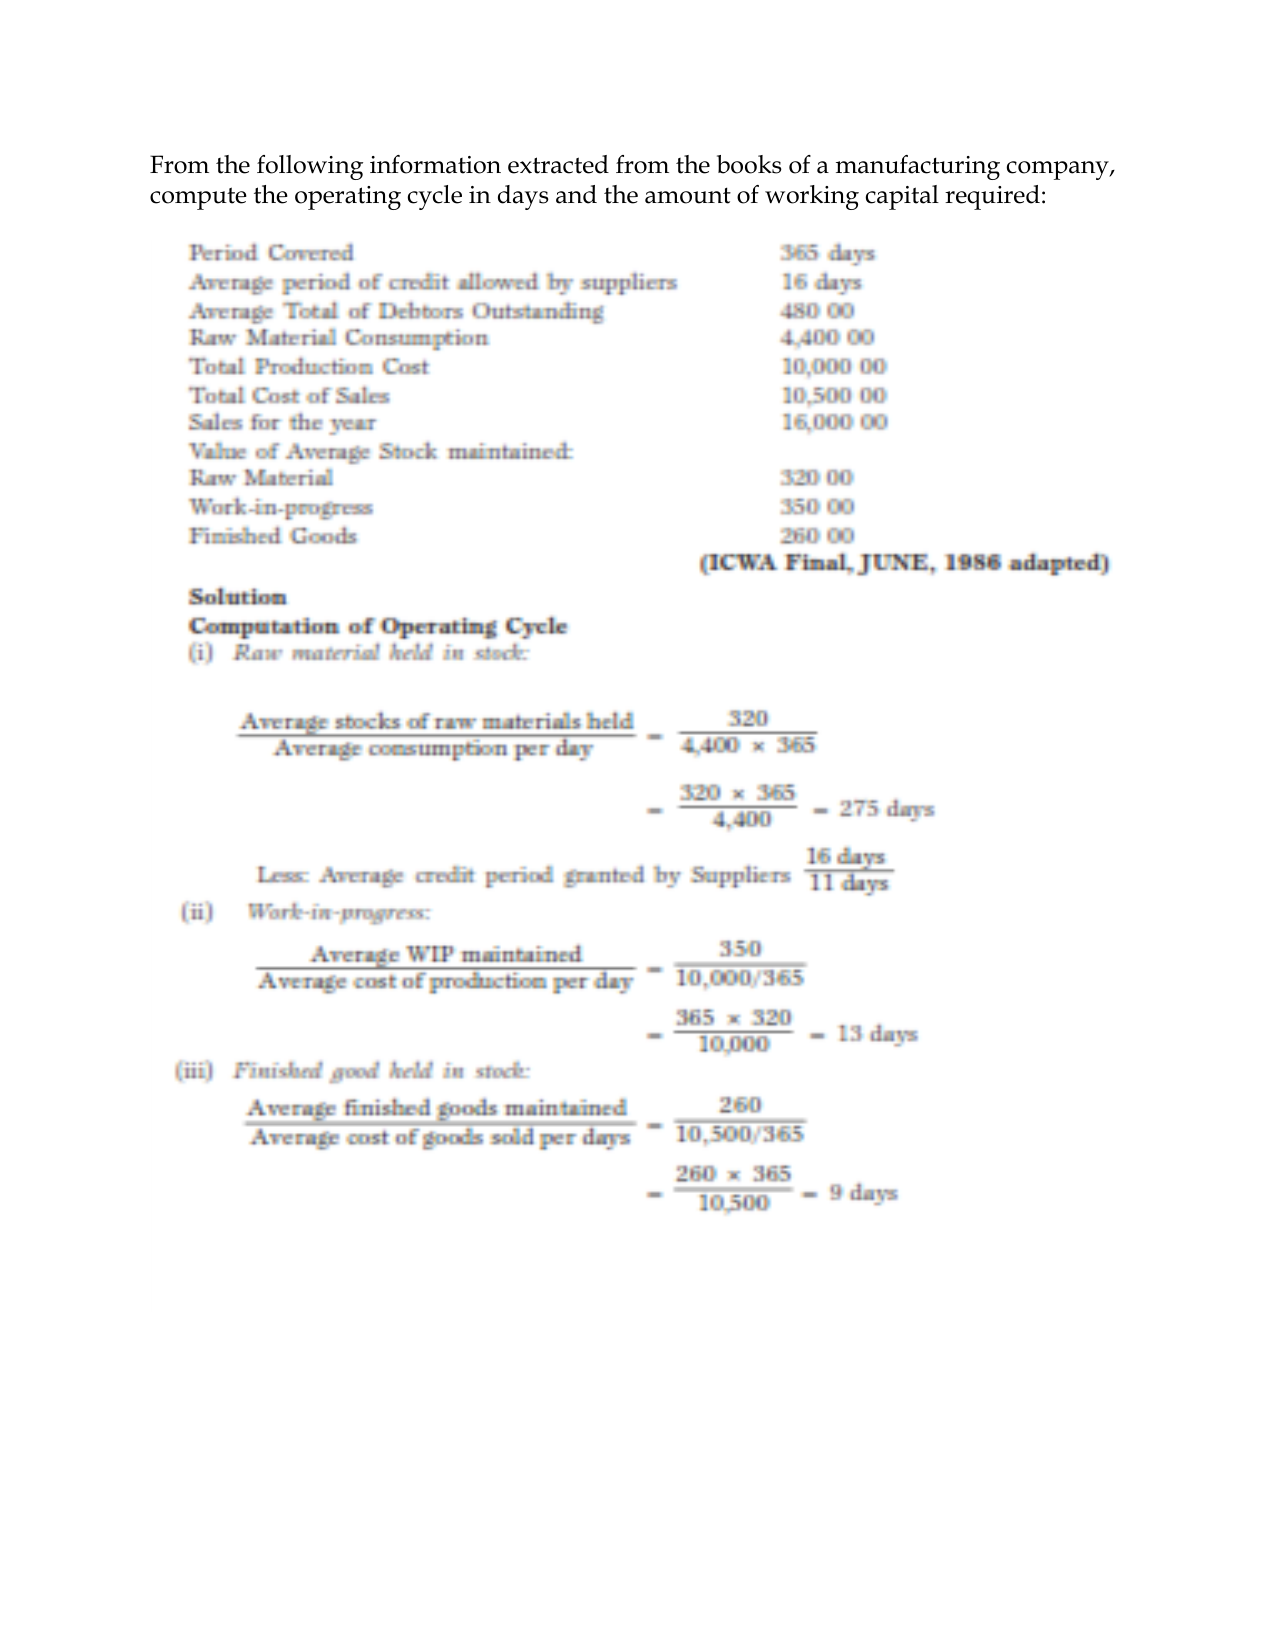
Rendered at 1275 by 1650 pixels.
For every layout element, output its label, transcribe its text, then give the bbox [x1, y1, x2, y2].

text From the following information extracted from the books of a manufacturing company, [150, 150, 1125, 180]
picture [150, 240, 1125, 1312]
text compute the operating cycle in days and the amount of working capital required: [150, 180, 1125, 210]
